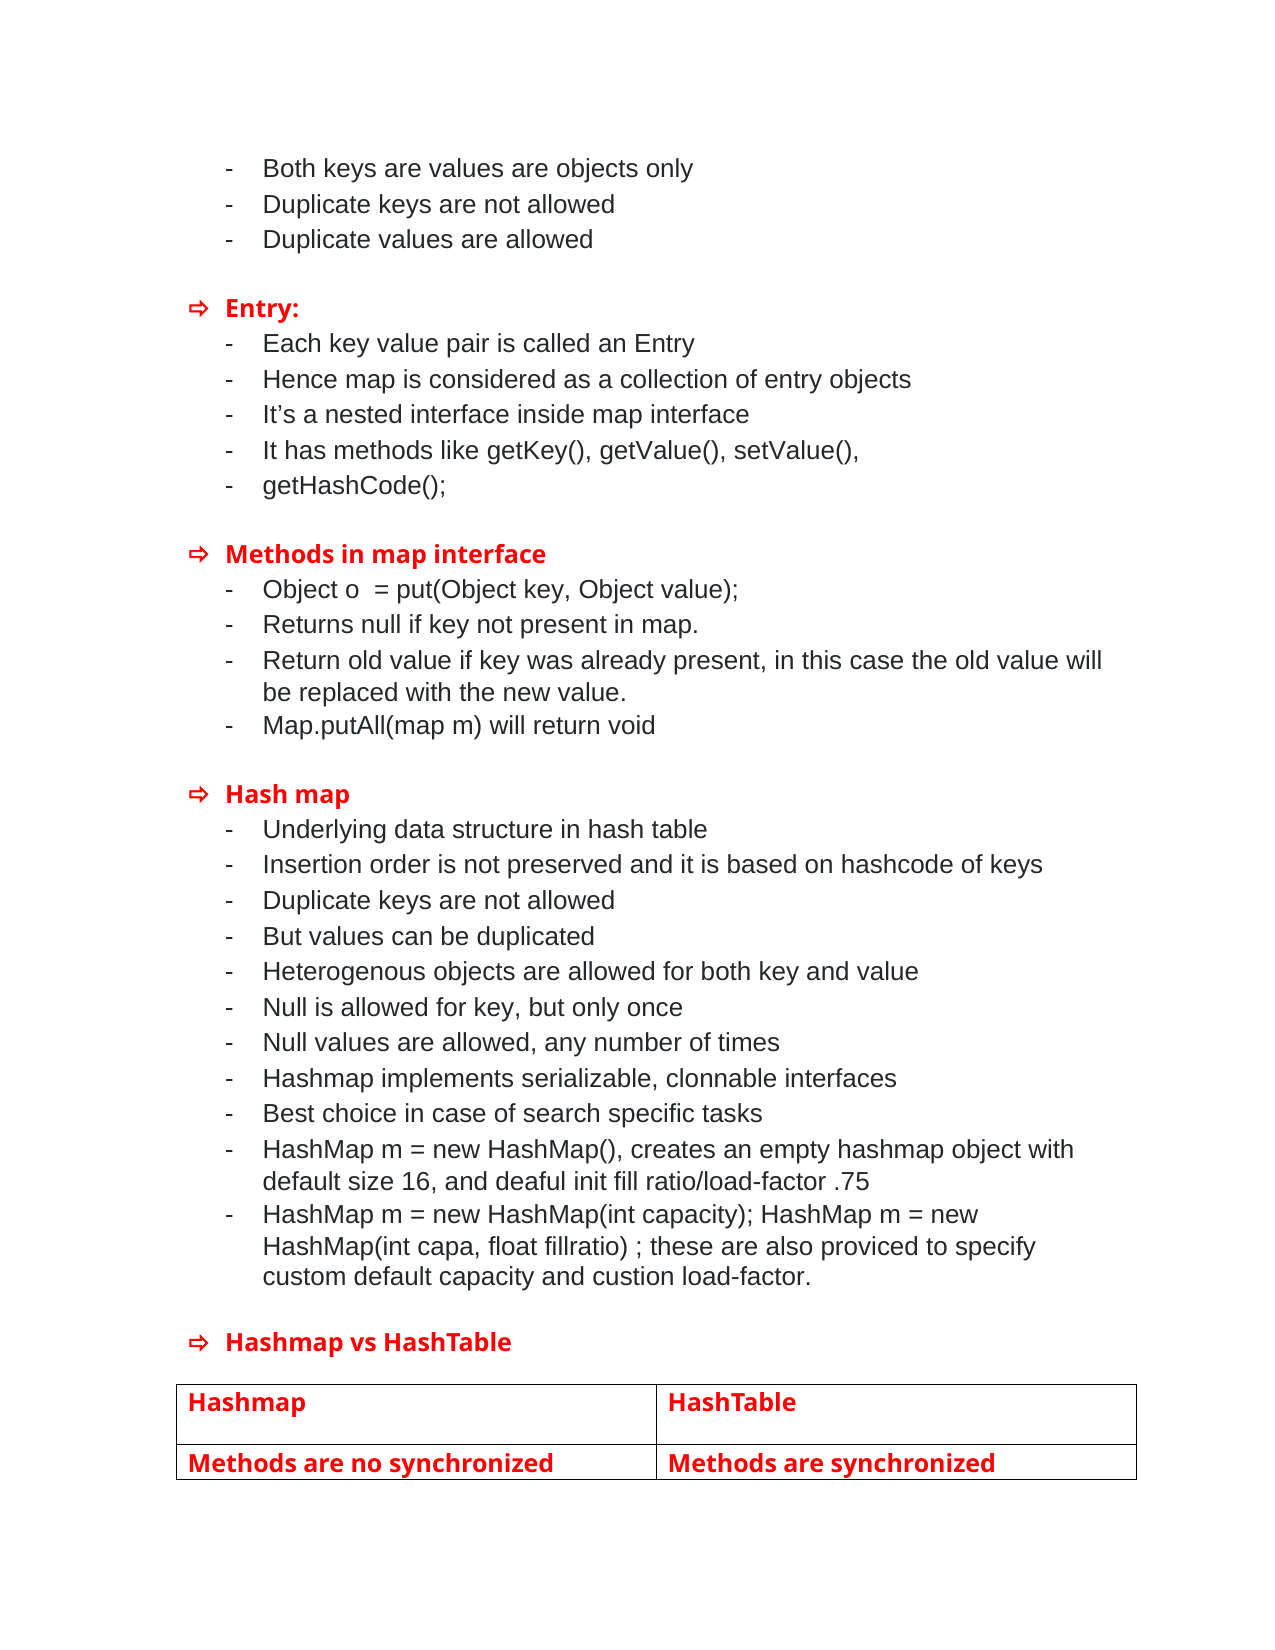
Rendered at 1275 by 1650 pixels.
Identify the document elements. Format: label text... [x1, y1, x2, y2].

list Both keys are values are objects only [225, 150, 1125, 186]
list HashMap m = new HashMap(), creates an empty hashmap object with default size 16, and deaful init fill ratio/load-factor .75 [225, 1130, 1125, 1196]
list It’s a nested interface inside map interface [225, 396, 1125, 431]
list HashMap m = new HashMap(int capacity); HashMap m = new HashMap(int capa, float fillratio) ; these are also proviced to specify custom default capacity and custion load-factor. [225, 1196, 1125, 1291]
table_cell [177, 1445, 656, 1479]
list Returns null if key not present in map. [225, 606, 1125, 641]
list Return old value if key was already present, in this case the old value will be replaced with the new value. [225, 641, 1125, 707]
list Underlying data structure in hash table [225, 811, 1125, 846]
list Duplicate values are allowed [225, 221, 1125, 257]
list Hashmap implements serializable, clonnable interfaces [225, 1059, 1125, 1095]
list Duplicate keys are not allowed [225, 882, 1125, 917]
list Duplicate keys are not allowed [225, 186, 1125, 221]
list Best choice in case of search specific tasks [225, 1095, 1125, 1130]
list Methods in map interface [187, 536, 1125, 570]
list Map.putAll(map m) will return void [225, 707, 1125, 742]
list getHashCode(); [225, 467, 1125, 502]
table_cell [657, 1445, 1136, 1479]
list Object o = put(Object key, Object value); [225, 570, 1125, 606]
list But values can be duplicated [225, 917, 1125, 953]
list Heterogenous objects are allowed for both key and value [225, 953, 1125, 988]
list Insertion order is not preserved and it is based on hashcode of keys [225, 846, 1125, 882]
list Each key value pair is called an Entry [225, 325, 1125, 360]
list Hashmap vs HashTable [187, 1325, 1125, 1359]
table_header HashTable [657, 1385, 1136, 1444]
list Hence map is considered as a collection of entry objects [225, 360, 1125, 396]
list Hash map [187, 776, 1125, 811]
table_header Hashmap [177, 1385, 656, 1444]
list Null values are allowed, any number of times [225, 1024, 1125, 1059]
list Entry: [187, 291, 1125, 325]
list It has methods like getKey(), getValue(), setValue(), [225, 431, 1125, 467]
list Null is allowed for key, but only once [225, 988, 1125, 1024]
